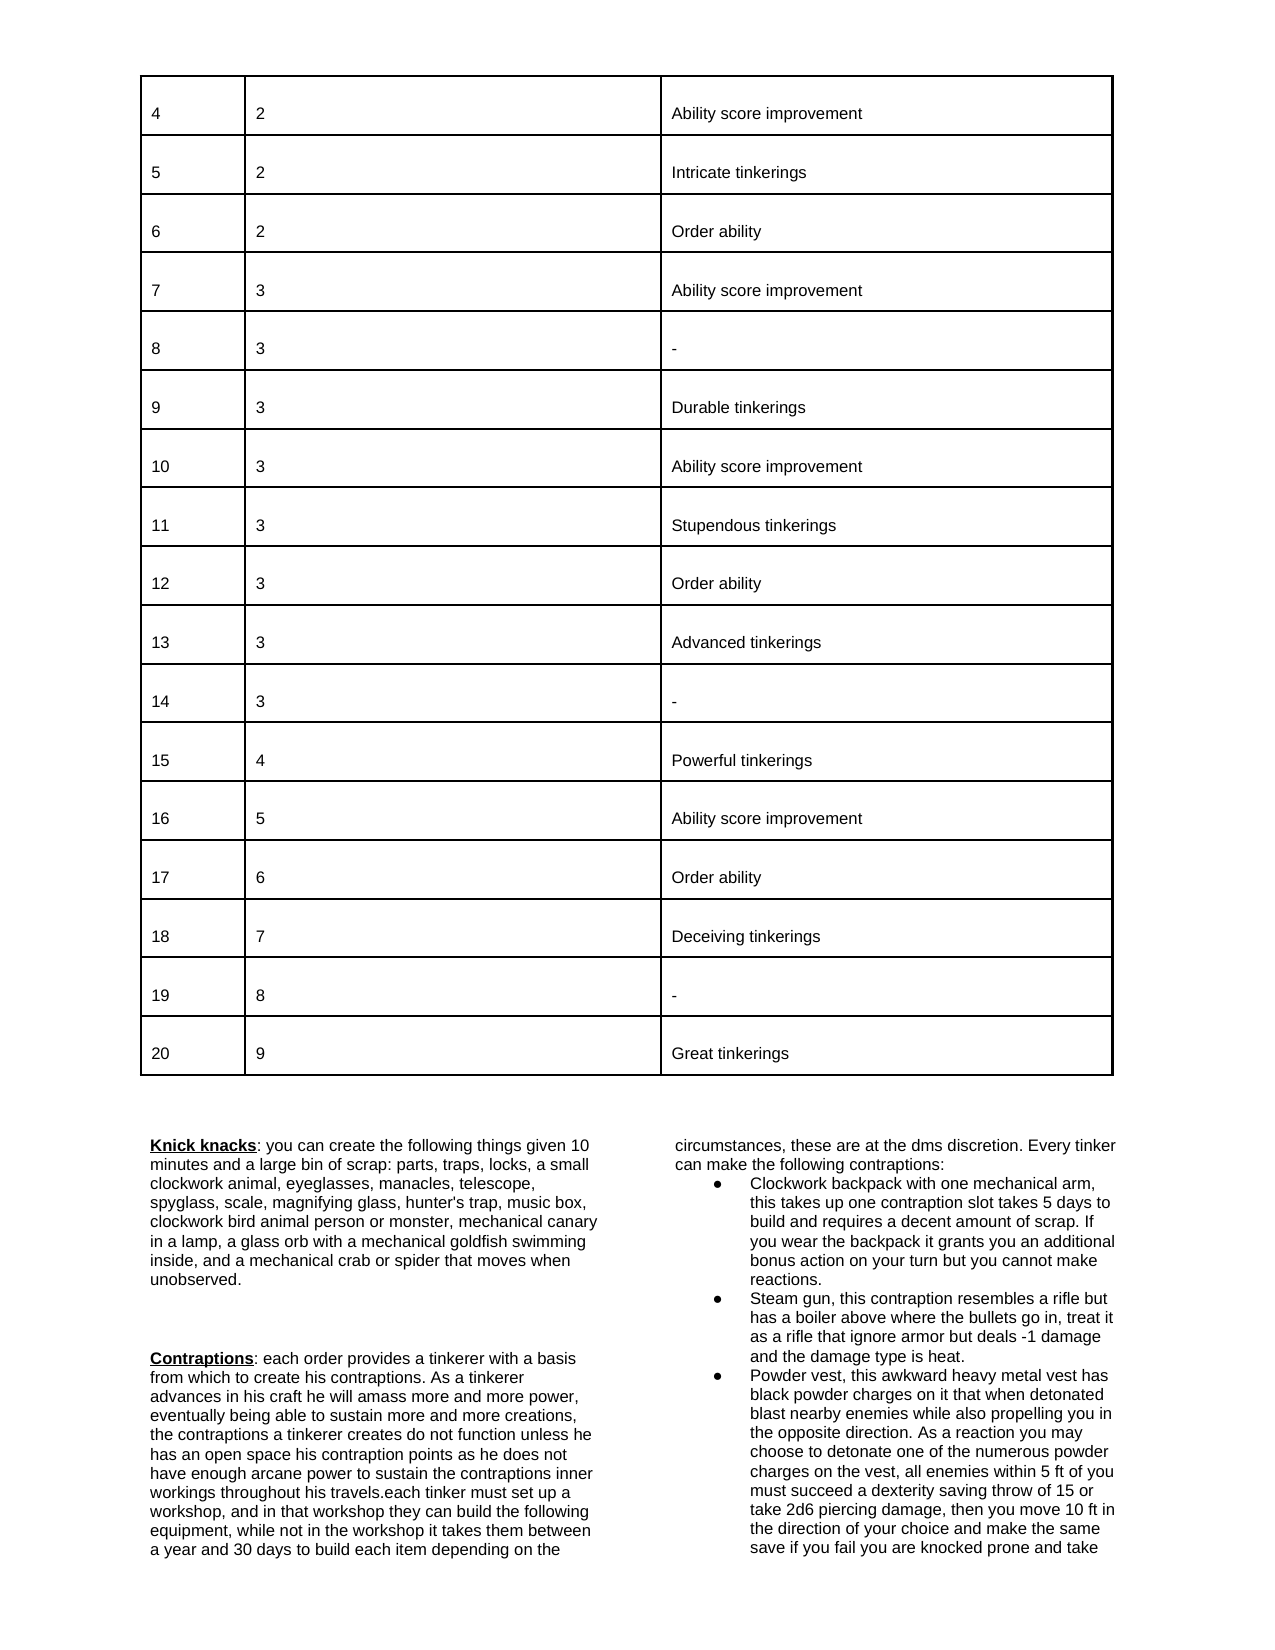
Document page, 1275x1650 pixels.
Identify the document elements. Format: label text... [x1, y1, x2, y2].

table_cell 15 [142, 723, 244, 780]
table_cell 12 [142, 547, 244, 604]
table_cell 17 [142, 841, 244, 897]
table_cell - [662, 665, 1111, 721]
table_cell 2 [246, 77, 660, 134]
table_cell Intricate tinkerings [662, 136, 1111, 192]
table_cell Durable tinkerings [662, 371, 1111, 427]
table_cell 3 [246, 253, 660, 310]
table_cell 4 [142, 77, 244, 134]
table_cell 9 [142, 371, 244, 427]
table_cell - [662, 312, 1111, 369]
table_cell Deceiving tinkerings [662, 900, 1111, 956]
table_cell 3 [246, 606, 660, 662]
table_cell 3 [246, 547, 660, 604]
table_cell 3 [246, 430, 660, 486]
table_cell 14 [142, 665, 244, 721]
table_cell 3 [246, 371, 660, 427]
table_cell 5 [142, 136, 244, 192]
table_cell 10 [142, 430, 244, 486]
text Contraptions: each order provides a tinkerer with a basis from which to create his contraptions. As a tinkerer advances in his craft he will amass more and more power, eventually being able to sustain more and more creations, the contraptions a tinkerer creates do not function unless he has an open space his contraption points as he does not have enough arcane power to sustain the contraptions inner workings throughout his travels.each tinker must set up a workshop, and in that workshop they can build the following equipment, while not in the workshop it takes them between a year and 30 days to build each item depending on the circumstances, these are at the dms discretion. Every tinker can make the following contraptions: [150, 1348, 600, 1559]
table_cell Order ability [662, 195, 1111, 251]
table_cell - [662, 958, 1111, 1015]
table_cell 7 [246, 900, 660, 956]
list Clockwork backpack with one mechanical arm, this takes up one contraption slot takes 5 days to build and requires a decent amount of scrap. If you wear the backpack it grants you an additional bonus action on your turn but you cannot make reactions. [712, 1174, 1125, 1289]
table_cell Stupendous tinkerings [662, 488, 1111, 545]
table_cell 2 [246, 136, 660, 192]
table_cell Order ability [662, 841, 1111, 897]
table_cell 20 [142, 1017, 244, 1074]
text Knick knacks: you can create the following things given 10 minutes and a large bin of scrap: parts, traps, locks, a small clockwork animal, eyeglasses, manacles, telescope, spyglass, scale, magnifying glass, hunter's trap, music box, clockwork bird animal person or monster, mechanical canary in a lamp, a glass orb with a mechanical goldfish swimming inside, and a mechanical crab or spider that moves when unobserved. [150, 1136, 600, 1289]
table_cell 9 [246, 1017, 660, 1074]
table_cell 6 [246, 841, 660, 897]
table_cell Powerful tinkerings [662, 723, 1111, 780]
table_cell 11 [142, 488, 244, 545]
table_cell 8 [142, 312, 244, 369]
table_cell 3 [246, 665, 660, 721]
table_cell 7 [142, 253, 244, 310]
table_cell Order ability [662, 547, 1111, 604]
table_cell 18 [142, 900, 244, 956]
table_cell Ability score improvement [662, 253, 1111, 310]
table_cell Great tinkerings [662, 1017, 1111, 1074]
table_cell 8 [246, 958, 660, 1015]
table_cell 3 [246, 312, 660, 369]
table_cell Advanced tinkerings [662, 606, 1111, 662]
table_cell Ability score improvement [662, 430, 1111, 486]
table_cell 6 [142, 195, 244, 251]
table_cell 16 [142, 782, 244, 839]
table_cell 19 [142, 958, 244, 1015]
table_cell 5 [246, 782, 660, 839]
table_cell 3 [246, 488, 660, 545]
table_cell 13 [142, 606, 244, 662]
table_cell 4 [246, 723, 660, 780]
list Steam gun, this contraption resembles a rifle but has a boiler above where the bullets go in, treat it as a rifle that ignore armor but deals -1 damage and the damage type is heat. [712, 1289, 1125, 1366]
table_cell Ability score improvement [662, 77, 1111, 134]
table_cell Ability score improvement [662, 782, 1111, 839]
table_cell 2 [246, 195, 660, 251]
